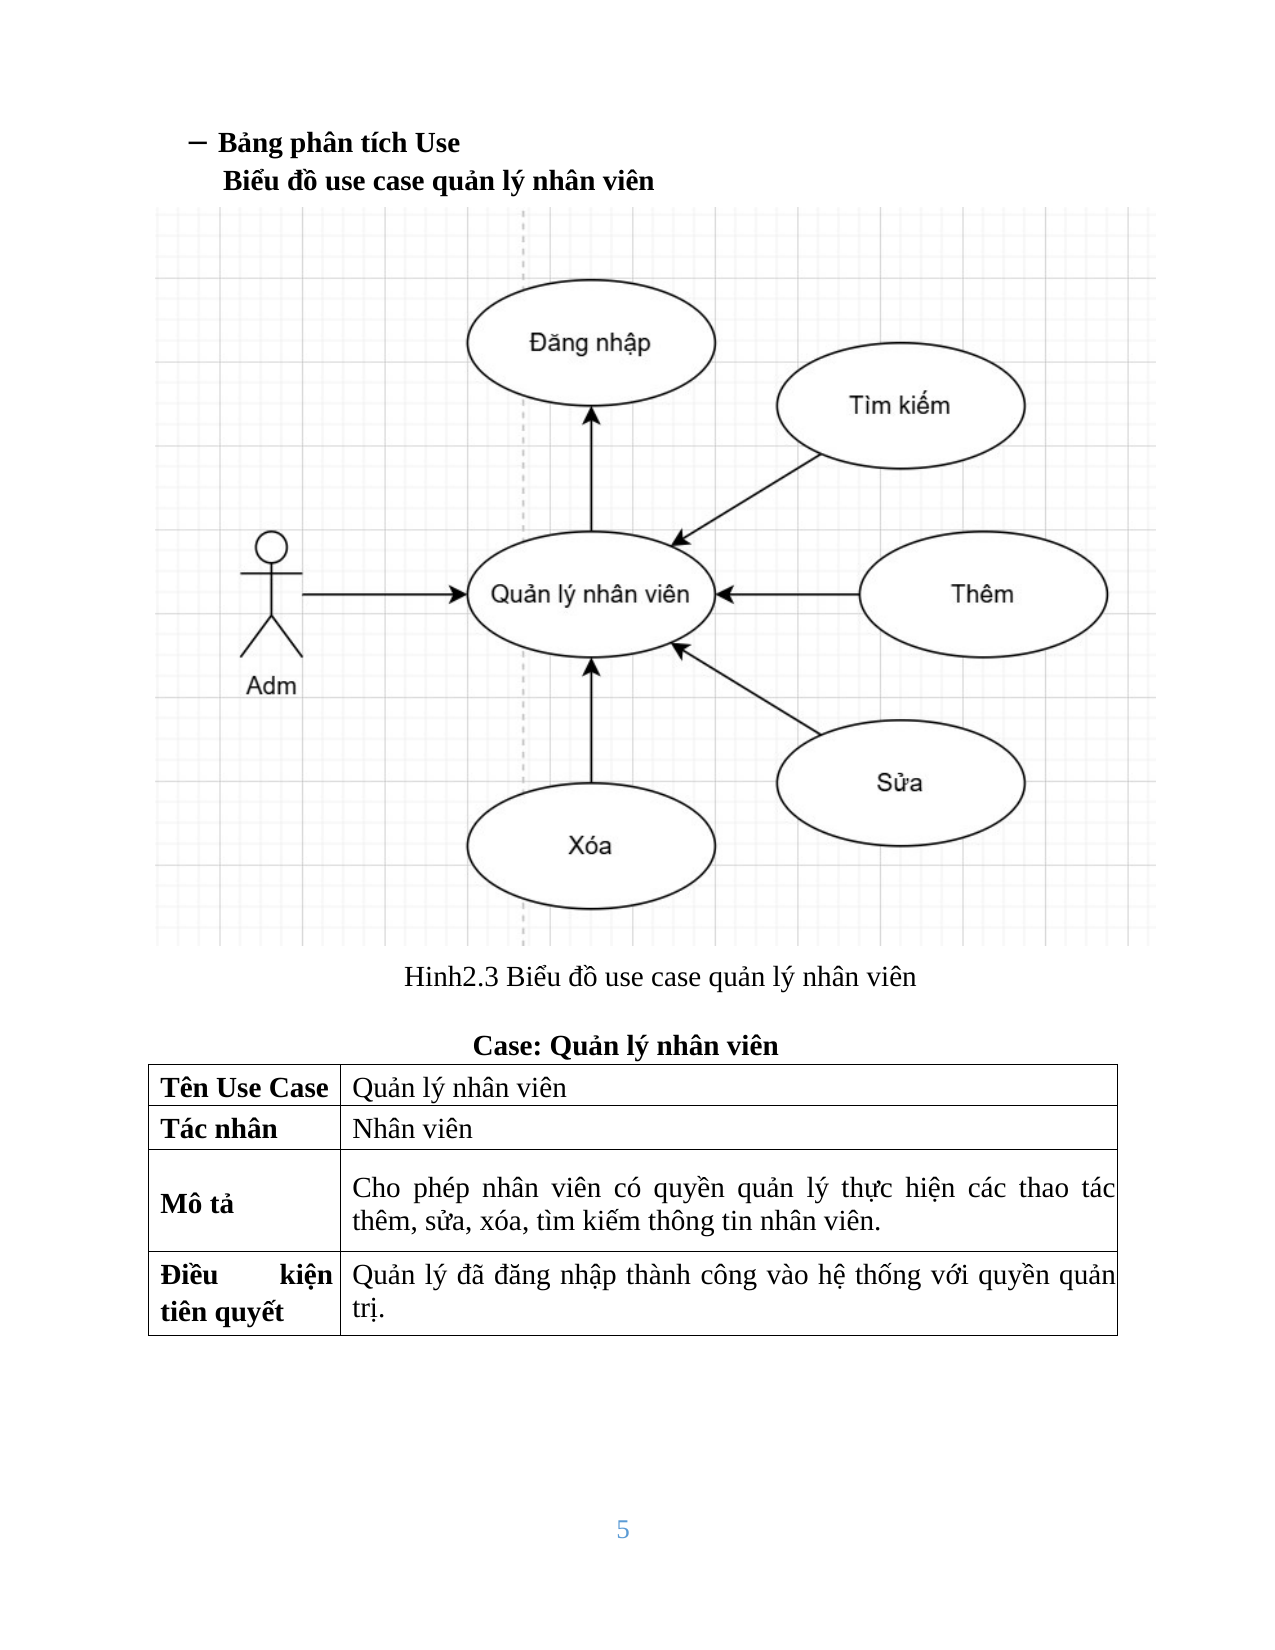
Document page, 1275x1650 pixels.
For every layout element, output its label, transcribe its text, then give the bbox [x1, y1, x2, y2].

table_cell Tác nhân [149, 1106, 340, 1149]
subtitle Biểu đồ use case quản lý nhân viên [223, 163, 1156, 196]
table_header Quản lý nhân viên [341, 1065, 1117, 1105]
table_cell Điều kiện tiên quyết [149, 1252, 340, 1335]
text Case: Quản lý nhân viên [148, 1028, 779, 1061]
table_cell Nhân viên [341, 1106, 1117, 1149]
text Hinh2.3 Biểu đồ use case quản lý nhân viên [165, 959, 1156, 993]
table_header Tên Use Case [149, 1065, 340, 1105]
table_cell Mô tả [149, 1150, 340, 1251]
picture [155, 207, 1156, 946]
table_cell Quản lý đã đăng nhập thành công vào hệ thống với quyền quản trị. [341, 1252, 1117, 1335]
table_cell Cho phép nhân viên có quyền quản lý thực hiện các thao tác thêm, sửa, xóa, tìm kiếm thông tin nhân viên. [341, 1150, 1117, 1251]
